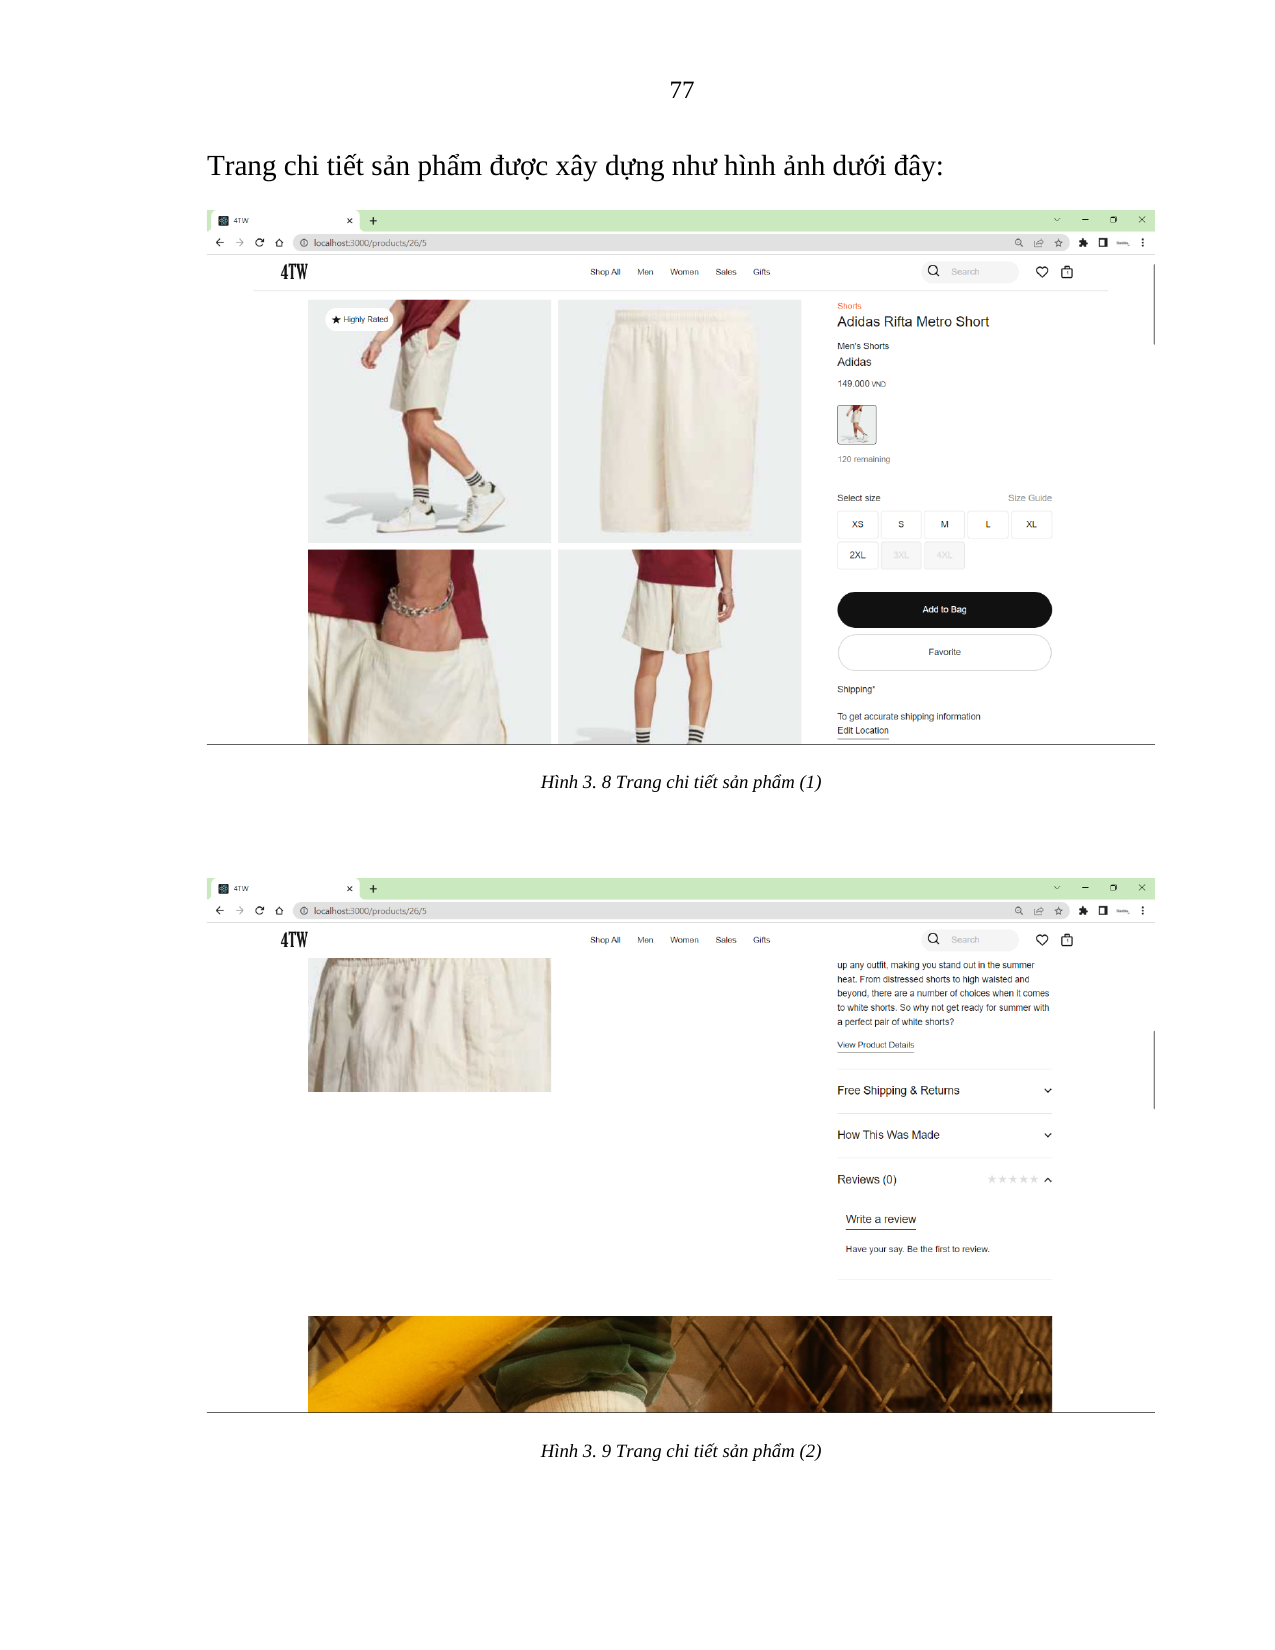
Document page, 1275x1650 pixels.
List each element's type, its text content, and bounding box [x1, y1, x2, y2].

picture [206, 878, 1155, 1413]
text Hình 3. 8 Trang chi tiết sản phẩm (1) [207, 771, 1157, 793]
text Hình 3. 9 Trang chi tiết sản phẩm (2) [207, 1440, 1157, 1461]
picture [206, 210, 1155, 745]
text Trang chi tiết sản phẩm được xây dựng như hình ảnh dưới đây: [207, 148, 1157, 181]
